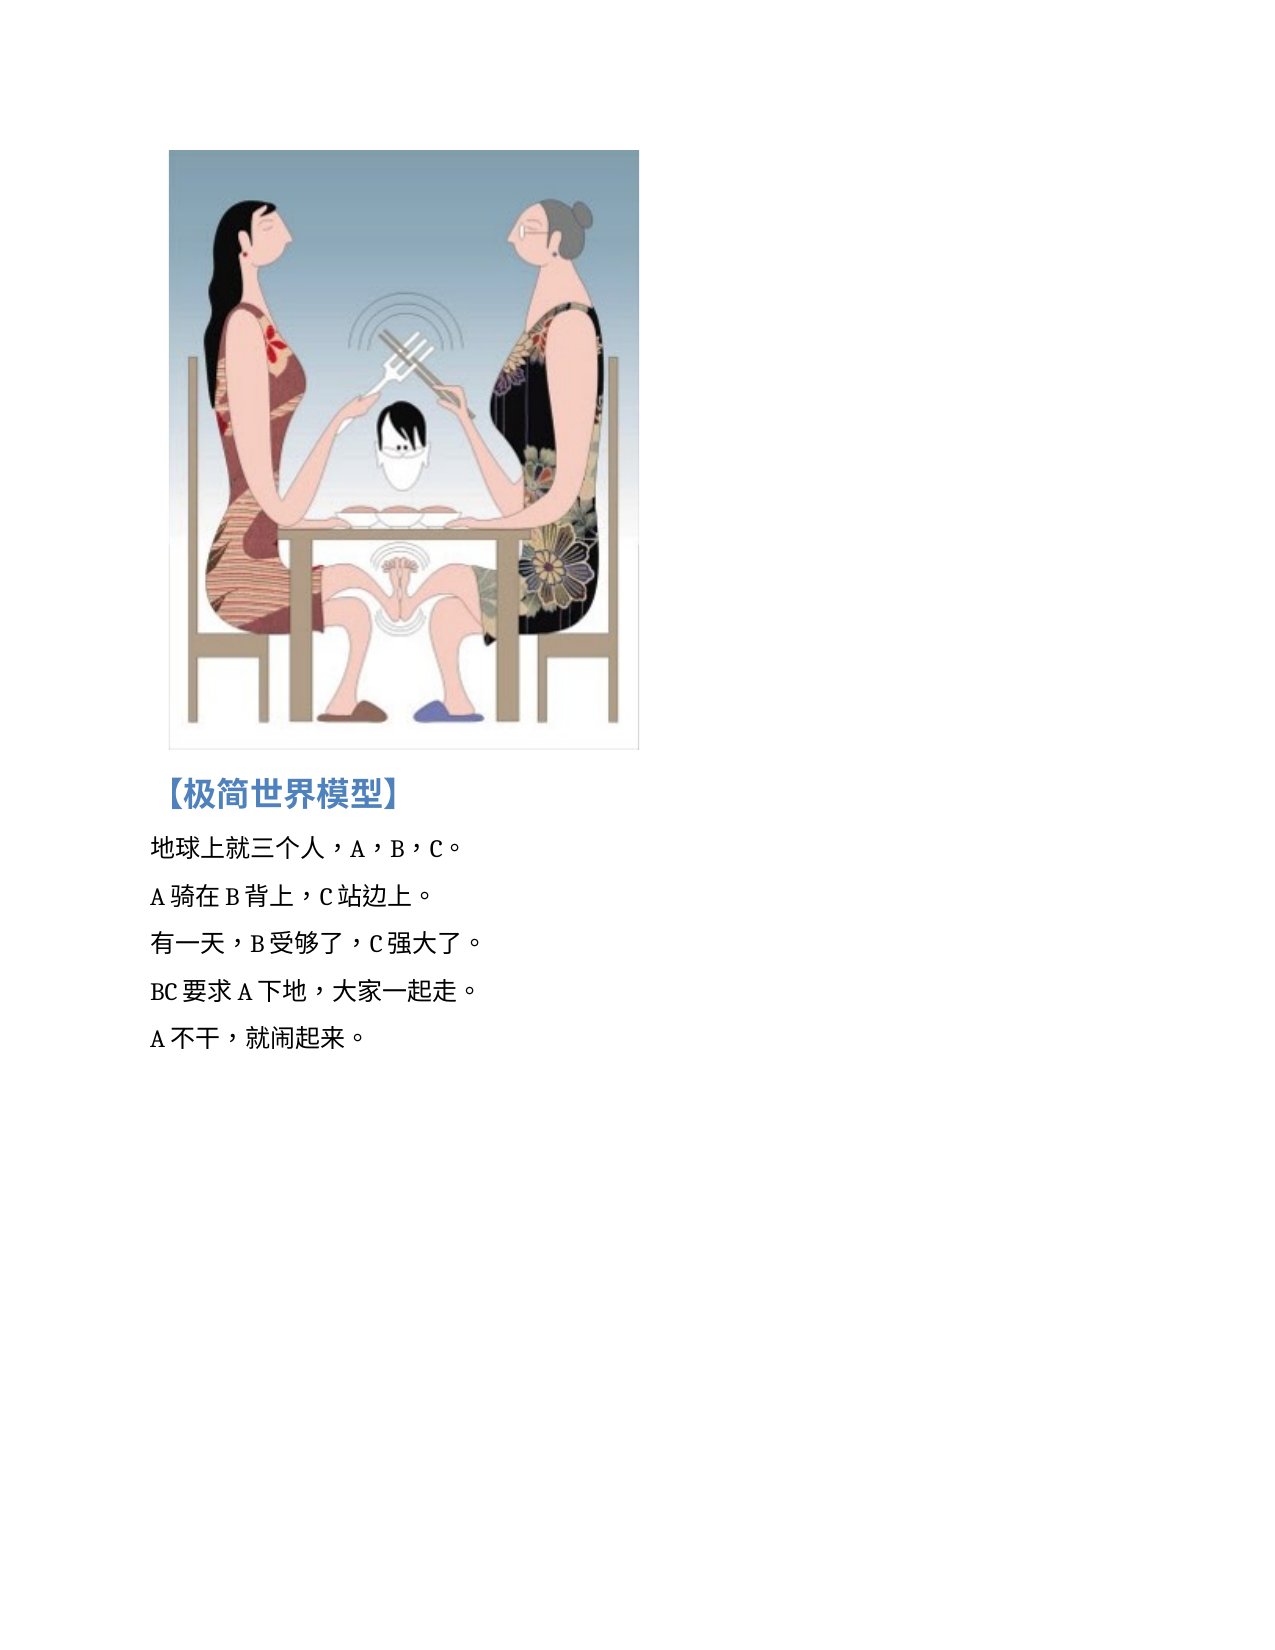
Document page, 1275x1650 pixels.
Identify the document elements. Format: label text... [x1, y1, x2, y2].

text A骑在B背上，C站边上。 [150, 882, 1125, 911]
text BC要求A下地，大家一起走。 [150, 977, 1125, 1006]
text 地球上就三个人，A，B，C。 [150, 835, 1125, 864]
subtitle 【极简世界模型】 [150, 771, 1125, 816]
text A不干，就闹起来。 [150, 1025, 1125, 1054]
text 有一天，B受够了，C强大了。 [150, 930, 1125, 959]
picture [168, 150, 640, 750]
